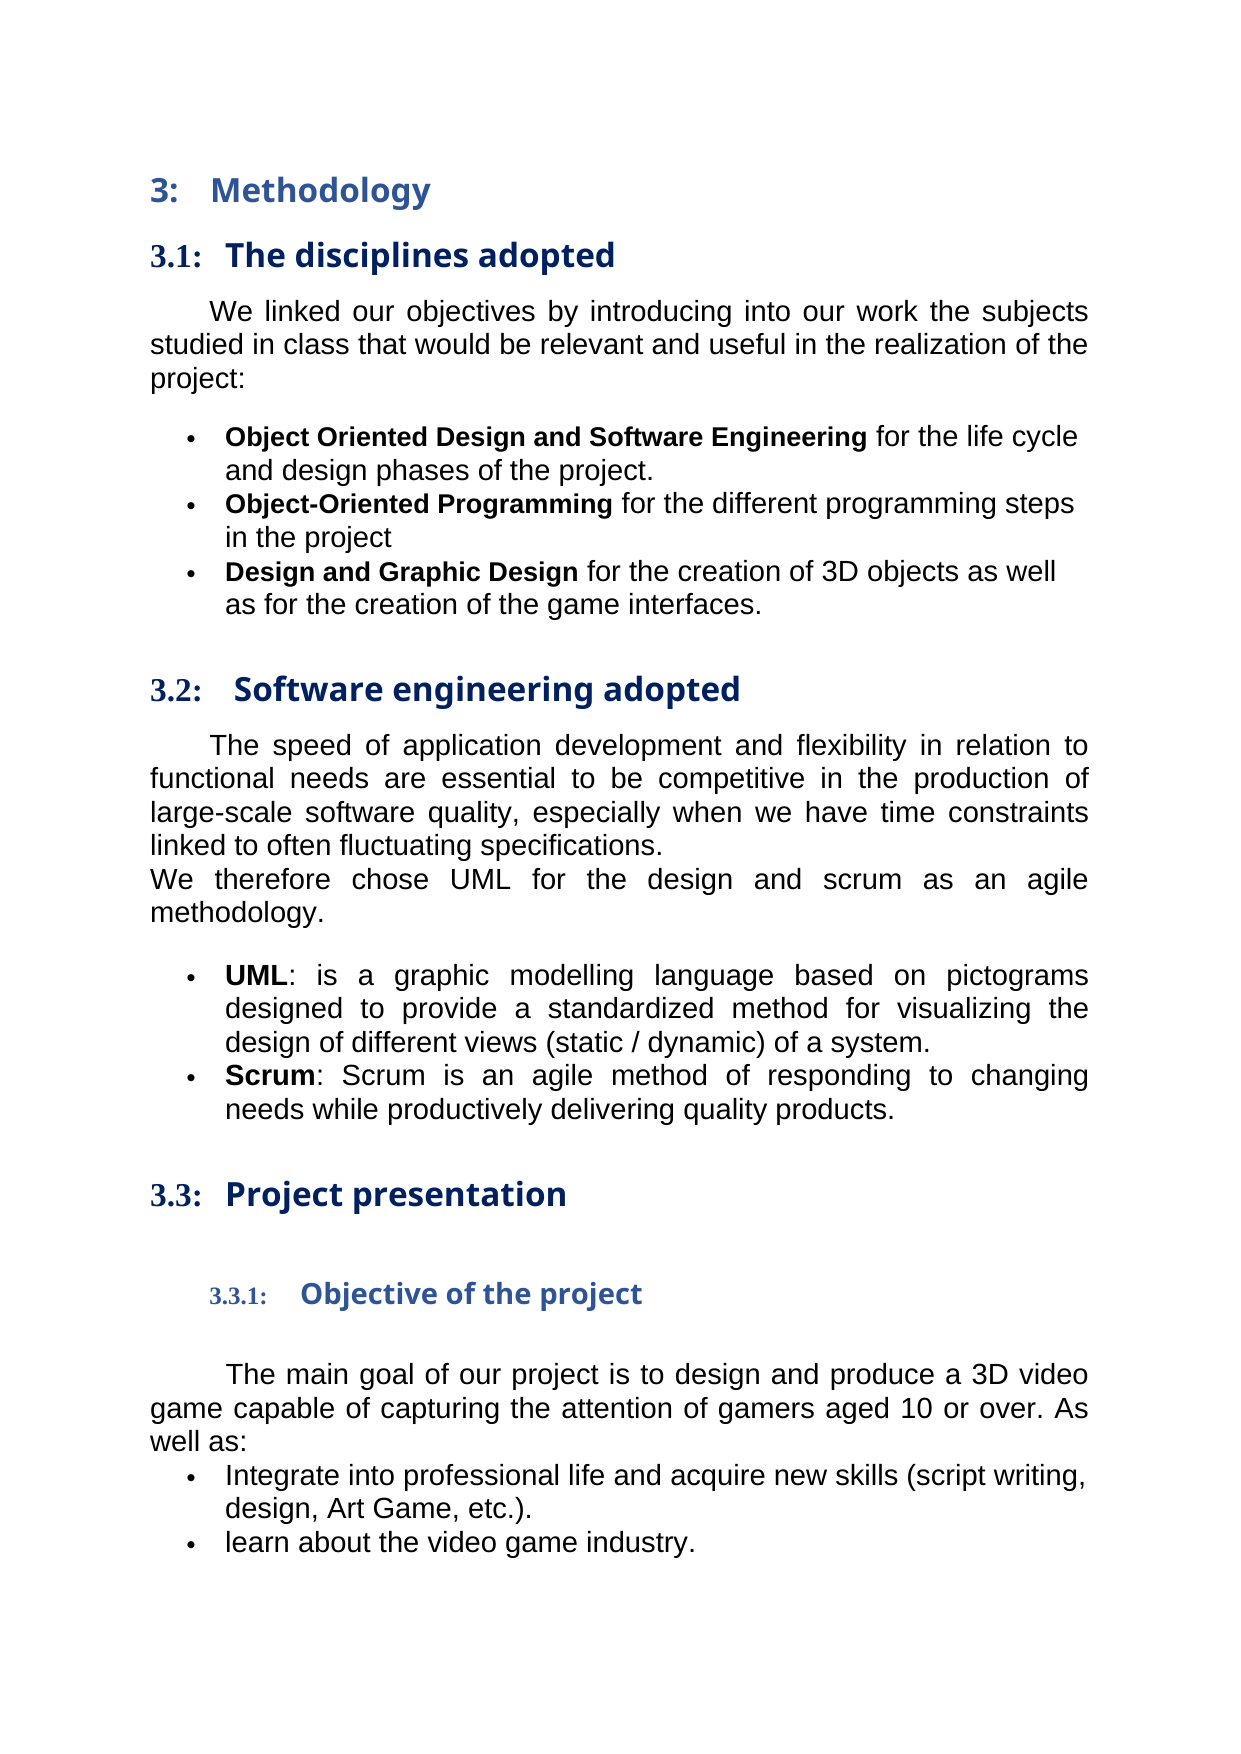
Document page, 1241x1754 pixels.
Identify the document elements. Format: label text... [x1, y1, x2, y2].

subtitle Project presentation [150, 1171, 1090, 1216]
text The main goal of our project is to design and produce a 3D video game capable of capturing the attention of gamers aged 10 or over. As well as: [150, 1357, 1090, 1458]
subtitle The disciplines adopted [150, 232, 1090, 278]
list UML: is a graphic modelling language based on pictograms designed to provide a standardized method for visualizing the design of different views (static / dynamic) of a system. [187, 957, 1090, 1058]
list Object-Oriented Programming for the different programming steps in the project [187, 486, 1090, 553]
subtitle Objective of the project [209, 1273, 1090, 1313]
text We therefore chose UML for the design and scrum as an agile methodology. [150, 862, 1090, 929]
list Scrum: Scrum is an agile method of responding to changing needs while productively delivering quality products. [187, 1058, 1090, 1125]
list Design and Graphic Design for the creation of 3D objects as well as for the creation of the game interfaces. [187, 553, 1090, 621]
list Object Oriented Design and Software Engineering for the life cycle and design phases of the project. [187, 419, 1090, 486]
subtitle Methodology [150, 167, 1090, 212]
subtitle Software engineering adopted [150, 666, 1090, 711]
list learn about the video game industry. [187, 1525, 1090, 1559]
text We linked our objectives by introducing into our work the subjects studied in class that would be relevant and useful in the realization of the project: [150, 294, 1090, 394]
text The speed of application development and flexibility in relation to functional needs are essential to be competitive in the production of large-scale software quality, especially when we have time constraints linked to often fluctuating specifications. [150, 727, 1090, 862]
list Integrate into professional life and acquire new skills (script writing, design, Art Game, etc.). [187, 1458, 1090, 1525]
